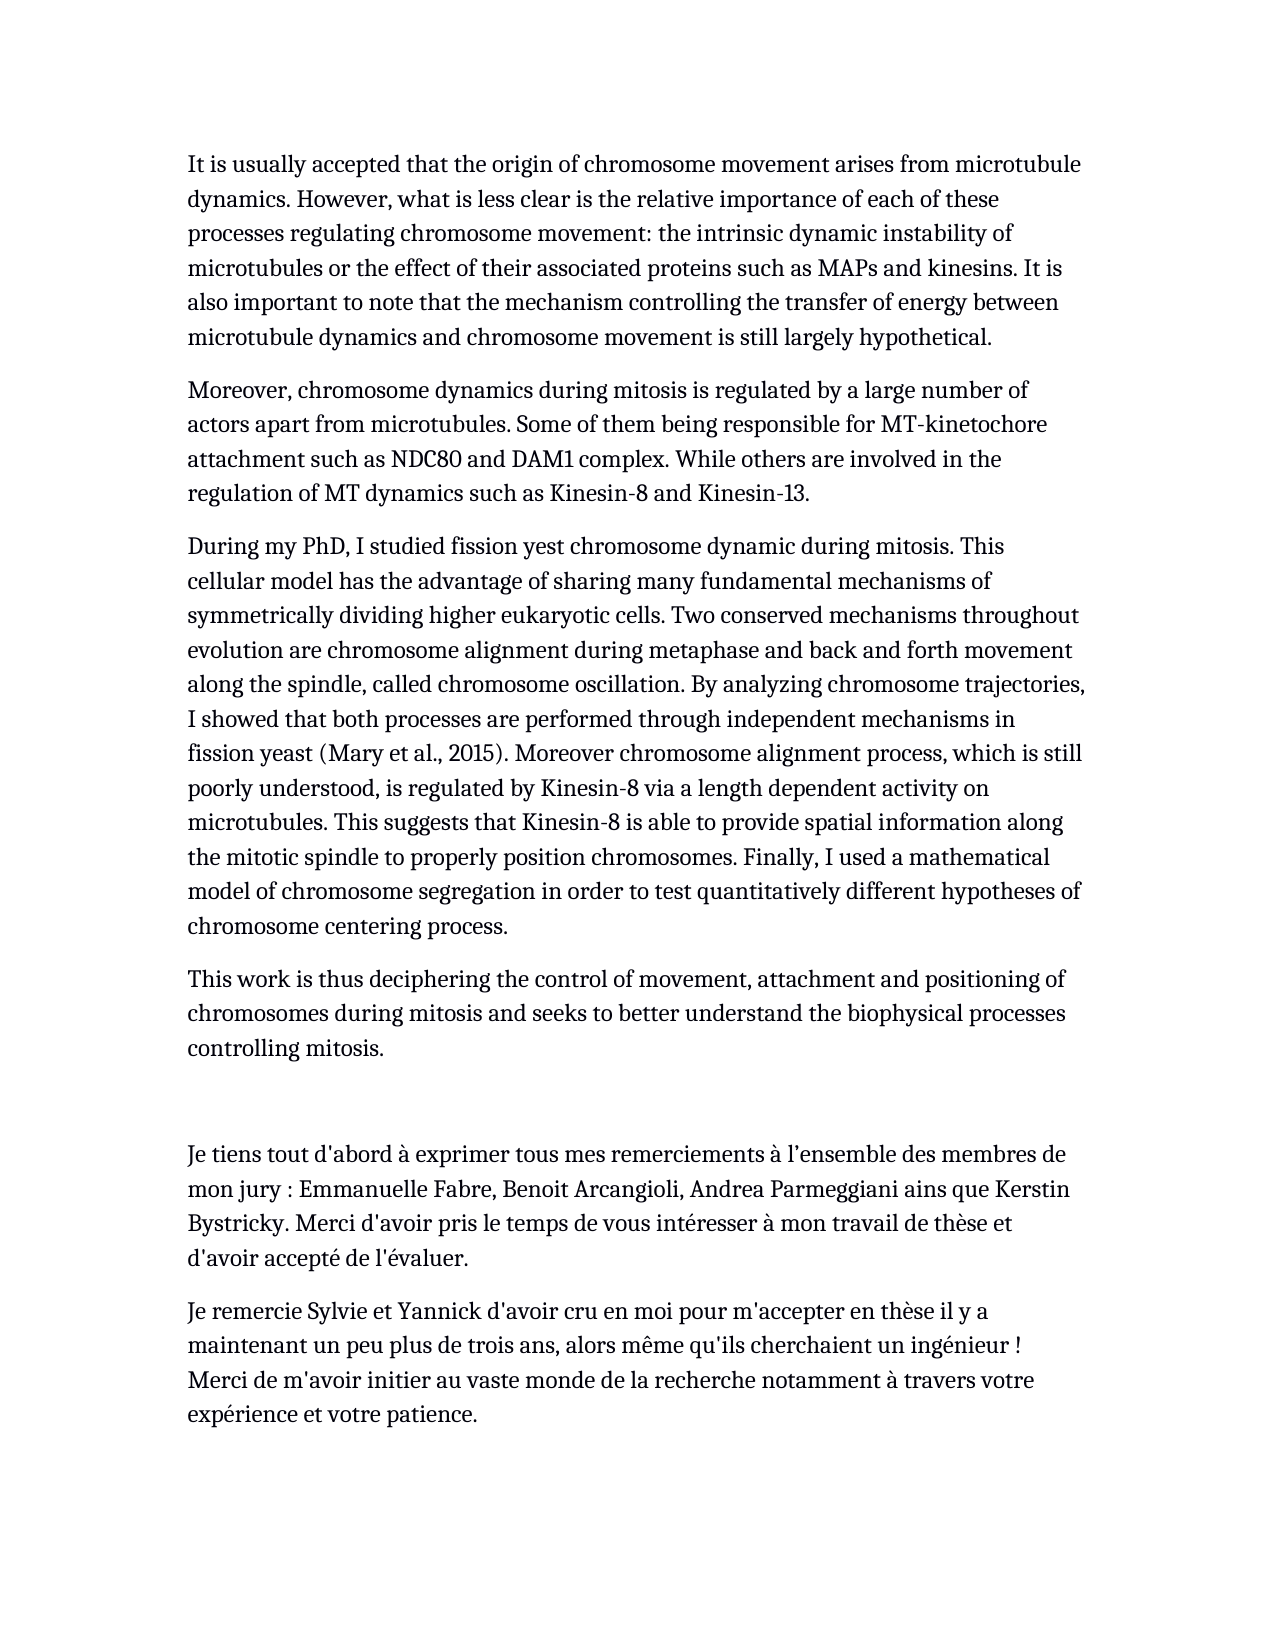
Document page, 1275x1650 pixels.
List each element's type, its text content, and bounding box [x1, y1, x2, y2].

text It is usually accepted that the origin of chromosome movement arises from microtubule dynamics. However, what is less clear is the relative importance of each of these processes regulating chromosome movement: the intrinsic dynamic instability of microtubules or the effect of their associated proteins such as MAPs and kinesins. It is also important to note that the mechanism controlling the transfer of energy between microtubule dynamics and chromosome movement is still largely hypothetical. [187, 150, 1087, 351]
text Je remercie Sylvie et Yannick d'avoir cru en moi pour m'accepter en thèse il y a maintenant un peu plus de trois ans, alors même qu'ils cherchaient un ingénieur ! Merci de m'avoir initier au vaste monde de la recherche notamment à travers votre expérience et votre patience. [187, 1297, 1087, 1429]
text Moreover, chromosome dynamics during mitosis is regulated by a large number of actors apart from microtubules. Some of them being responsible for MT-kinetochore attachment such as NDC80 and DAM1 complex. While others are involved in the regulation of MT dynamics such as Kinesin-8 and Kinesin-13. [187, 376, 1087, 508]
text Je tiens tout d'abord à exprimer tous mes remerciements à l’ensemble des membres de mon jury : Emmanuelle Fabre, Benoit Arcangioli, Andrea Parmeggiani ains que Kerstin Bystricky. Merci d'avoir pris le temps de vous intéresser à mon travail de thèse et d'avoir accepté de l'évaluer. [187, 1140, 1087, 1272]
text During my PhD, I studied fission yest chromosome dynamic during mitosis. This cellular model has the advantage of sharing many fundamental mechanisms of symmetrically dividing higher eukaryotic cells. Two conserved mechanisms throughout evolution are chromosome alignment during metaphase and back and forth movement along the spindle, called chromosome oscillation. By analyzing chromosome trajectories, I showed that both processes are performed through independent mechanisms in fission yeast (Mary et al., 2015). Moreover chromosome alignment process, which is still poorly understood, is regulated by Kinesin-8 via a length dependent activity on microtubules. This suggests that Kinesin-8 is able to provide spatial information along the mitotic spindle to properly position chromosomes. Finally, I used a mathematical model of chromosome segregation in order to test quantitatively different hypotheses of chromosome centering process. [187, 532, 1087, 940]
text This work is thus deciphering the control of movement, attachment and positioning of chromosomes during mitosis and seeks to better understand the biophysical processes controlling mitosis. [187, 965, 1087, 1062]
